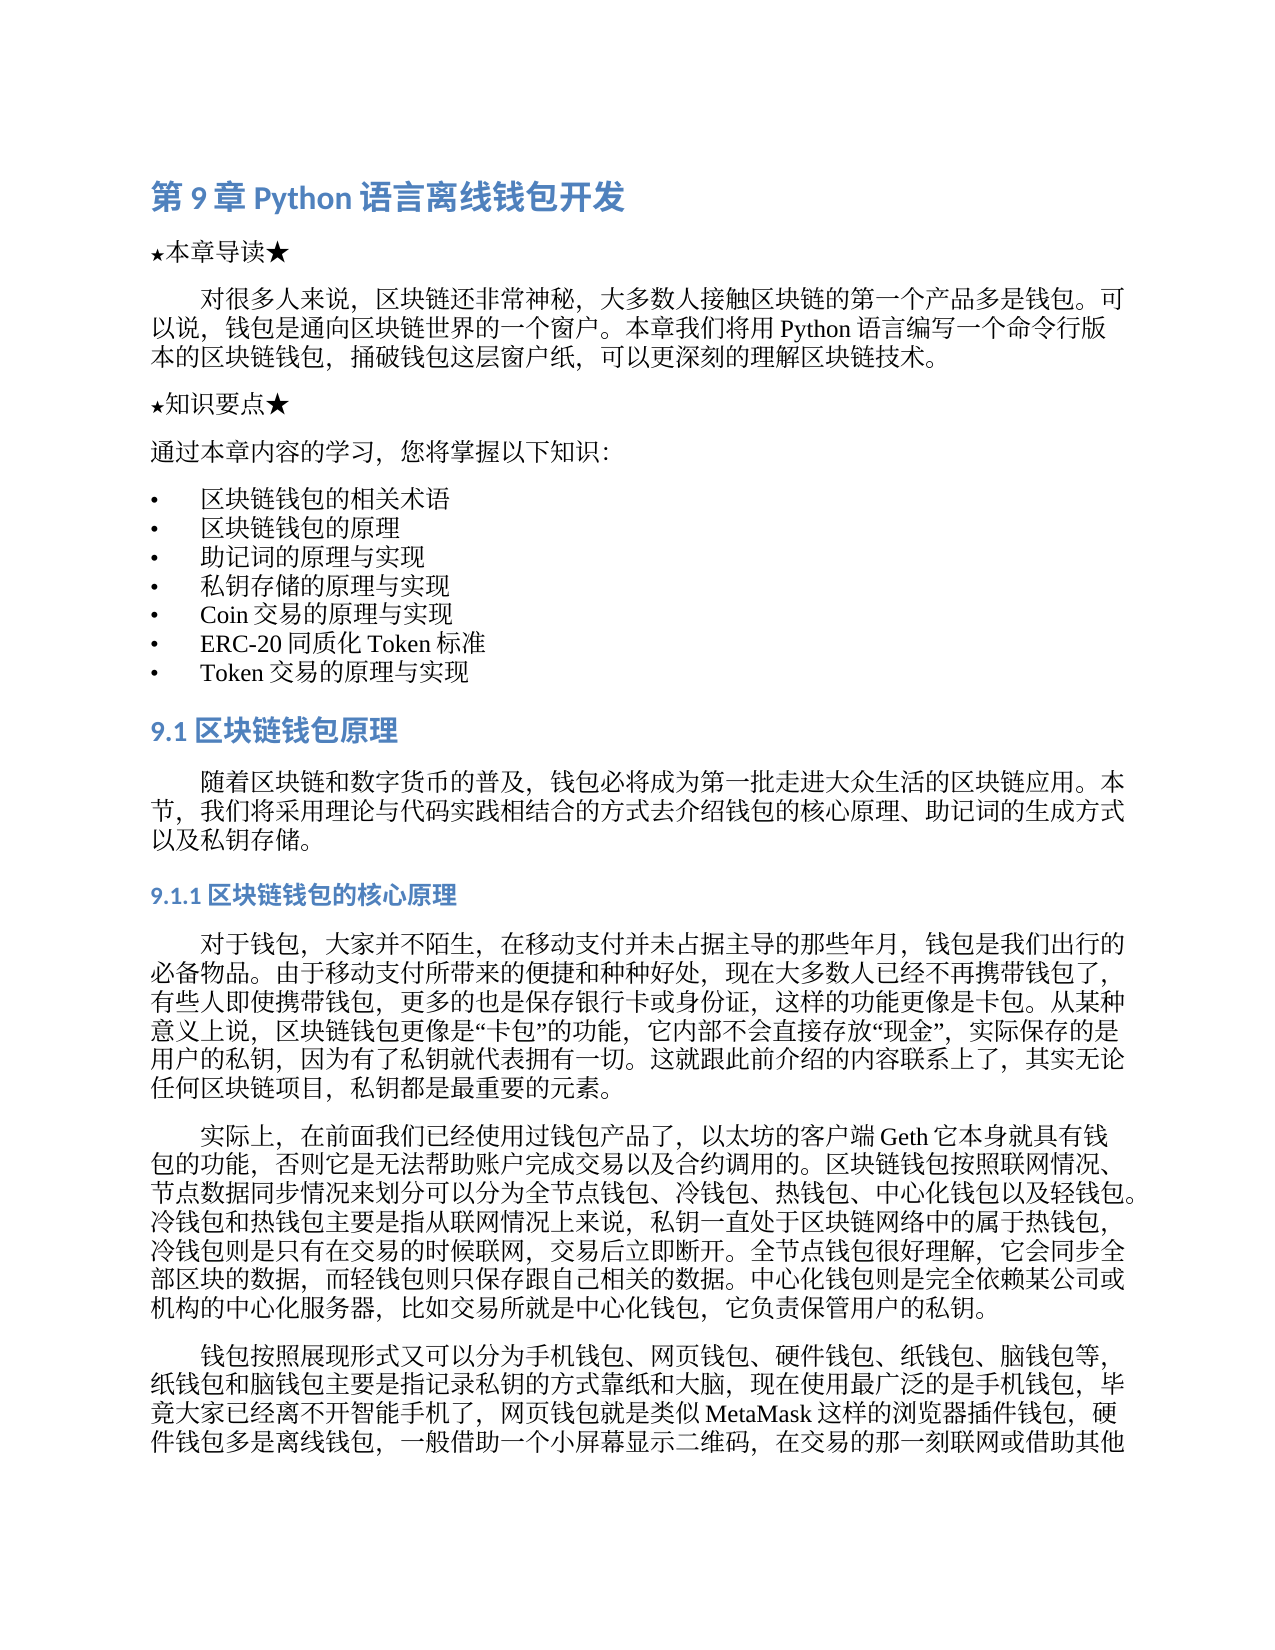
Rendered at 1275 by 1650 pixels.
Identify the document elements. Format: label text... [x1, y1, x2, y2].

subtitle 9.1 区块链钱包原理 [150, 707, 1125, 750]
text 对很多人来说，区块链还非常神秘，大多数人接触区块链的第一个产品多是钱包。可以说，钱包是通向区块链世界的一个窗户。本章我们将用Python语言编写一个命令行版本的区块链钱包，捅破钱包这层窗户纸，可以更深刻的理解区块链技术。 [150, 285, 1125, 372]
list Token交易的原理与实现 [150, 658, 1125, 687]
list 助记词的原理与实现 [150, 543, 1125, 572]
subtitle 9.1.1 区块链钱包的核心原理 [150, 876, 1125, 912]
text 对于钱包，大家并不陌生，在移动支付并未占据主导的那些年月，钱包是我们出行的必备物品。由于移动支付所带来的便捷和种种好处，现在大多数人已经不再携带钱包了，有些人即使携带钱包，更多的也是保存银行卡或身份证，这样的功能更像是卡包。从某种意义上说，区块链钱包更像是“卡包”的功能，它内部不会直接存放“现金”，实际保存的是用户的私钥，因为有了私钥就代表拥有一切。这就跟此前介绍的内容联系上了，其实无论任何区块链项目，私钥都是最重要的元素。 [150, 931, 1125, 1103]
text ★知识要点★ [150, 390, 1125, 419]
list 区块链钱包的相关术语 [150, 485, 1125, 514]
text ★本章导读★ [150, 238, 1125, 267]
subtitle 第9章Python语言离线钱包开发 [150, 171, 1125, 219]
list Coin交易的原理与实现 [150, 600, 1125, 629]
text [150, 1342, 1125, 1457]
list 区块链钱包的原理 [150, 514, 1125, 543]
text 随着区块链和数字货币的普及，钱包必将成为第一批走进大众生活的区块链应用。本节，我们将采用理论与代码实践相结合的方式去介绍钱包的核心原理、助记词的生成方式以及私钥存储。 [150, 768, 1125, 855]
list 私钥存储的原理与实现 [150, 572, 1125, 600]
list ERC-20同质化Token标准 [150, 629, 1125, 658]
text 实际上，在前面我们已经使用过钱包产品了，以太坊的客户端Geth它本身就具有钱包的功能，否则它是无法帮助账户完成交易以及合约调用的。区块链钱包按照联网情况、节点数据同步情况来划分可以分为全节点钱包、冷钱包、热钱包、中心化钱包以及轻钱包。冷钱包和热钱包主要是指从联网情况上来说，私钥一直处于区块链网络中的属于热钱包，冷钱包则是只有在交易的时候联网，交易后立即断开。全节点钱包很好理解，它会同步全部区块的数据，而轻钱包则只保存跟自己相关的数据。中心化钱包则是完全依赖某公司或机构的中心化服务器，比如交易所就是中心化钱包，它负责保管用户的私钥。 [150, 1122, 1125, 1323]
text 通过本章内容的学习，您将掌握以下知识： [150, 438, 1125, 467]
